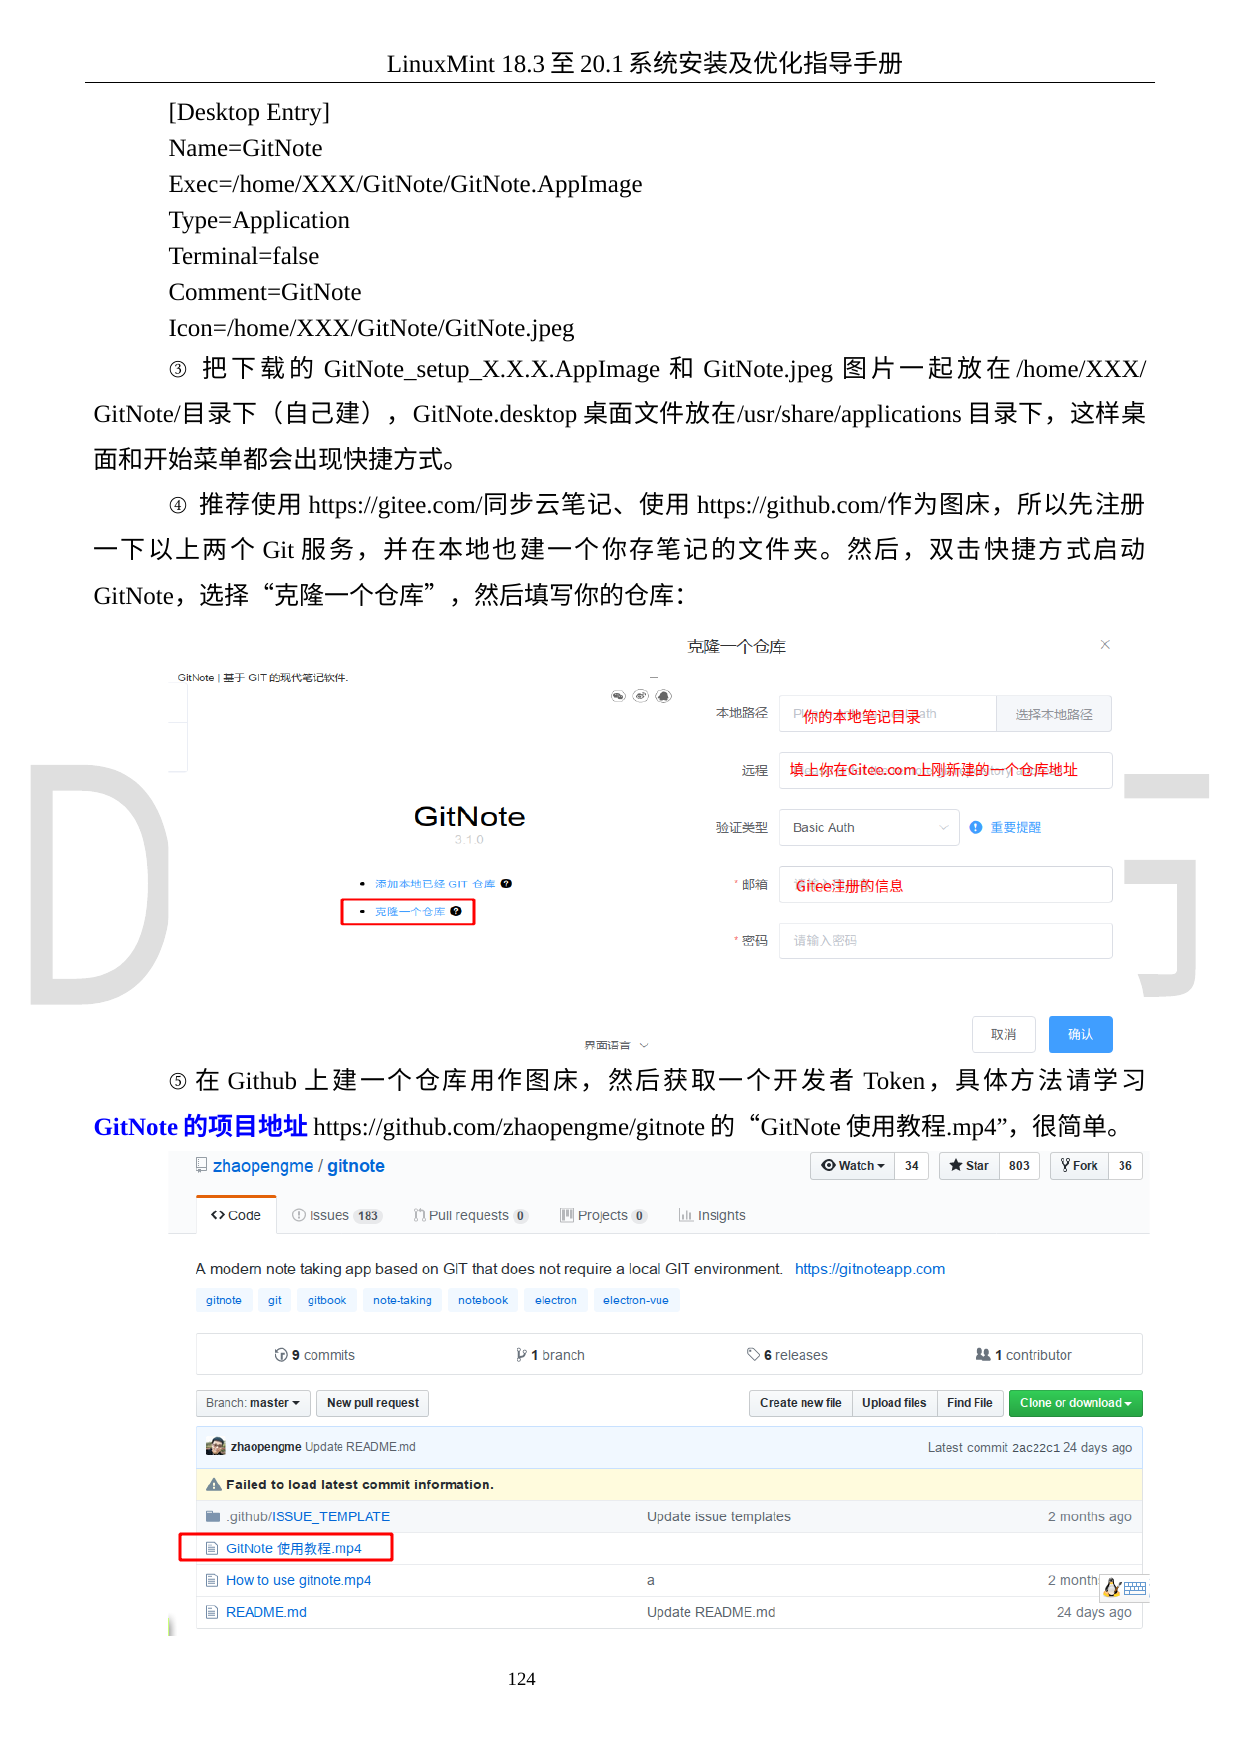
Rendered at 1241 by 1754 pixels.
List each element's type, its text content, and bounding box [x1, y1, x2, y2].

text Icon=/home/XXX/GitNote/GitNote.jpeg [93, 313, 1147, 341]
text Terminal=false [93, 241, 1147, 269]
picture [168, 1151, 1150, 1636]
text Comment=GitNote [93, 277, 1147, 305]
text Type=Application [93, 205, 1147, 233]
text ③把下载的GitNote_setup_X.X.X.AppImage和GitNote.jpeg图片一起放在/home/XXX/GitNote/目录下（自己建），GitNote.desktop桌面文件放在/usr/share/applications目录下，这样桌面和开始菜单都会出现快捷方式。 [93, 348, 1147, 475]
text ⑤在Github上建一个仓库用作图床，然后获取一个开发者Token，具体方法请学习GitNote的项目地址https://github.com/zhaopengme/gitnote的“GitNote使用教程.mp4”，很简单。 [93, 1061, 1147, 1142]
text Exec=/home/XXX/GitNote/GitNote.AppImage [93, 169, 1147, 198]
picture [168, 620, 1125, 1054]
text ④推荐使用https://gitee.com/同步云笔记、使用https://github.com/作为图床，所以先注册一下以上两个Git服务，并在本地也建一个你存笔记的文件夹。然后，双击快捷方式启动GitNote，选择“克隆一个仓库”，然后填写你的仓库： [93, 484, 1147, 611]
text [Desktop Entry] [93, 97, 1147, 126]
text Name=GitNote [93, 133, 1147, 162]
